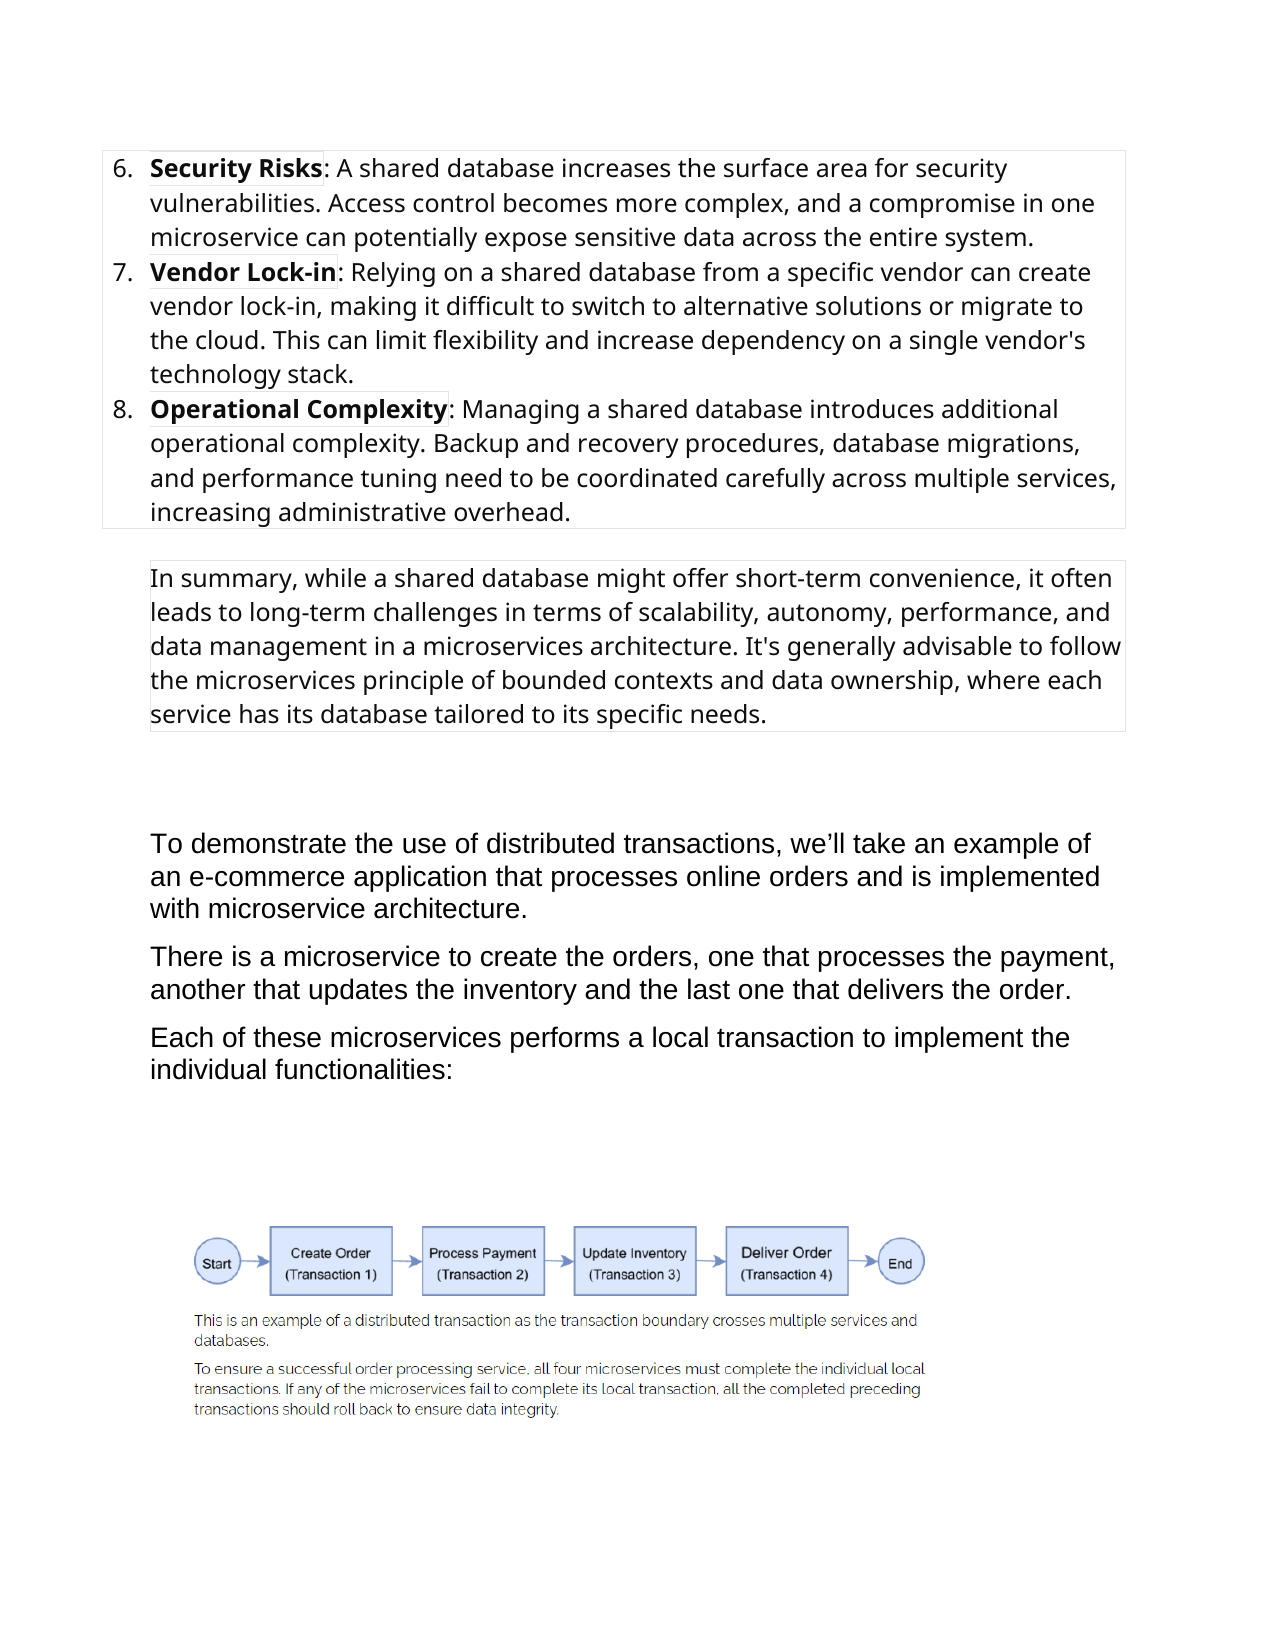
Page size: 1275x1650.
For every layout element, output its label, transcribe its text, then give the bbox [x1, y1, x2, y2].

list Operational Complexity: Managing a shared database introduces additional operational complexity. Backup and recovery procedures, database migrations, and performance tuning need to be coordinated carefully across multiple services, increasing administrative overhead. [103, 391, 1125, 528]
list Vendor Lock-in: Relying on a shared database from a specific vendor can create vendor lock-in, making it difficult to switch to alternative solutions or migrate to the cloud. This can limit flexibility and increase dependency on a single vendor's technology stack. [103, 253, 1125, 391]
text There is a microservice to create the orders, one that processes the payment, another that updates the inventory and the last one that delivers the order. [150, 940, 1125, 1005]
list Security Risks: A shared database increases the surface area for security vulnerabilities. Access control becomes more complex, and a compromise in one microservice can potentially expose sensitive data across the entire system. [103, 151, 1125, 253]
text In summary, while a shared database might offer short-term convenience, it often leads to long-term challenges in terms of scalability, autonomy, performance, and data management in a microservices architecture. It's generally advisable to follow the microservices principle of bounded contexts and data ownership, where each service has its database tailored to its specific needs. [151, 561, 1125, 731]
picture [150, 1101, 1125, 1445]
text To demonstrate the use of distributed transactions, we’ll take an example of an e-commerce application that processes online orders and is implemented with microservice architecture. [150, 827, 1125, 925]
text Each of these microservices performs a local transaction to implement the individual functionalities: [150, 1021, 1125, 1086]
